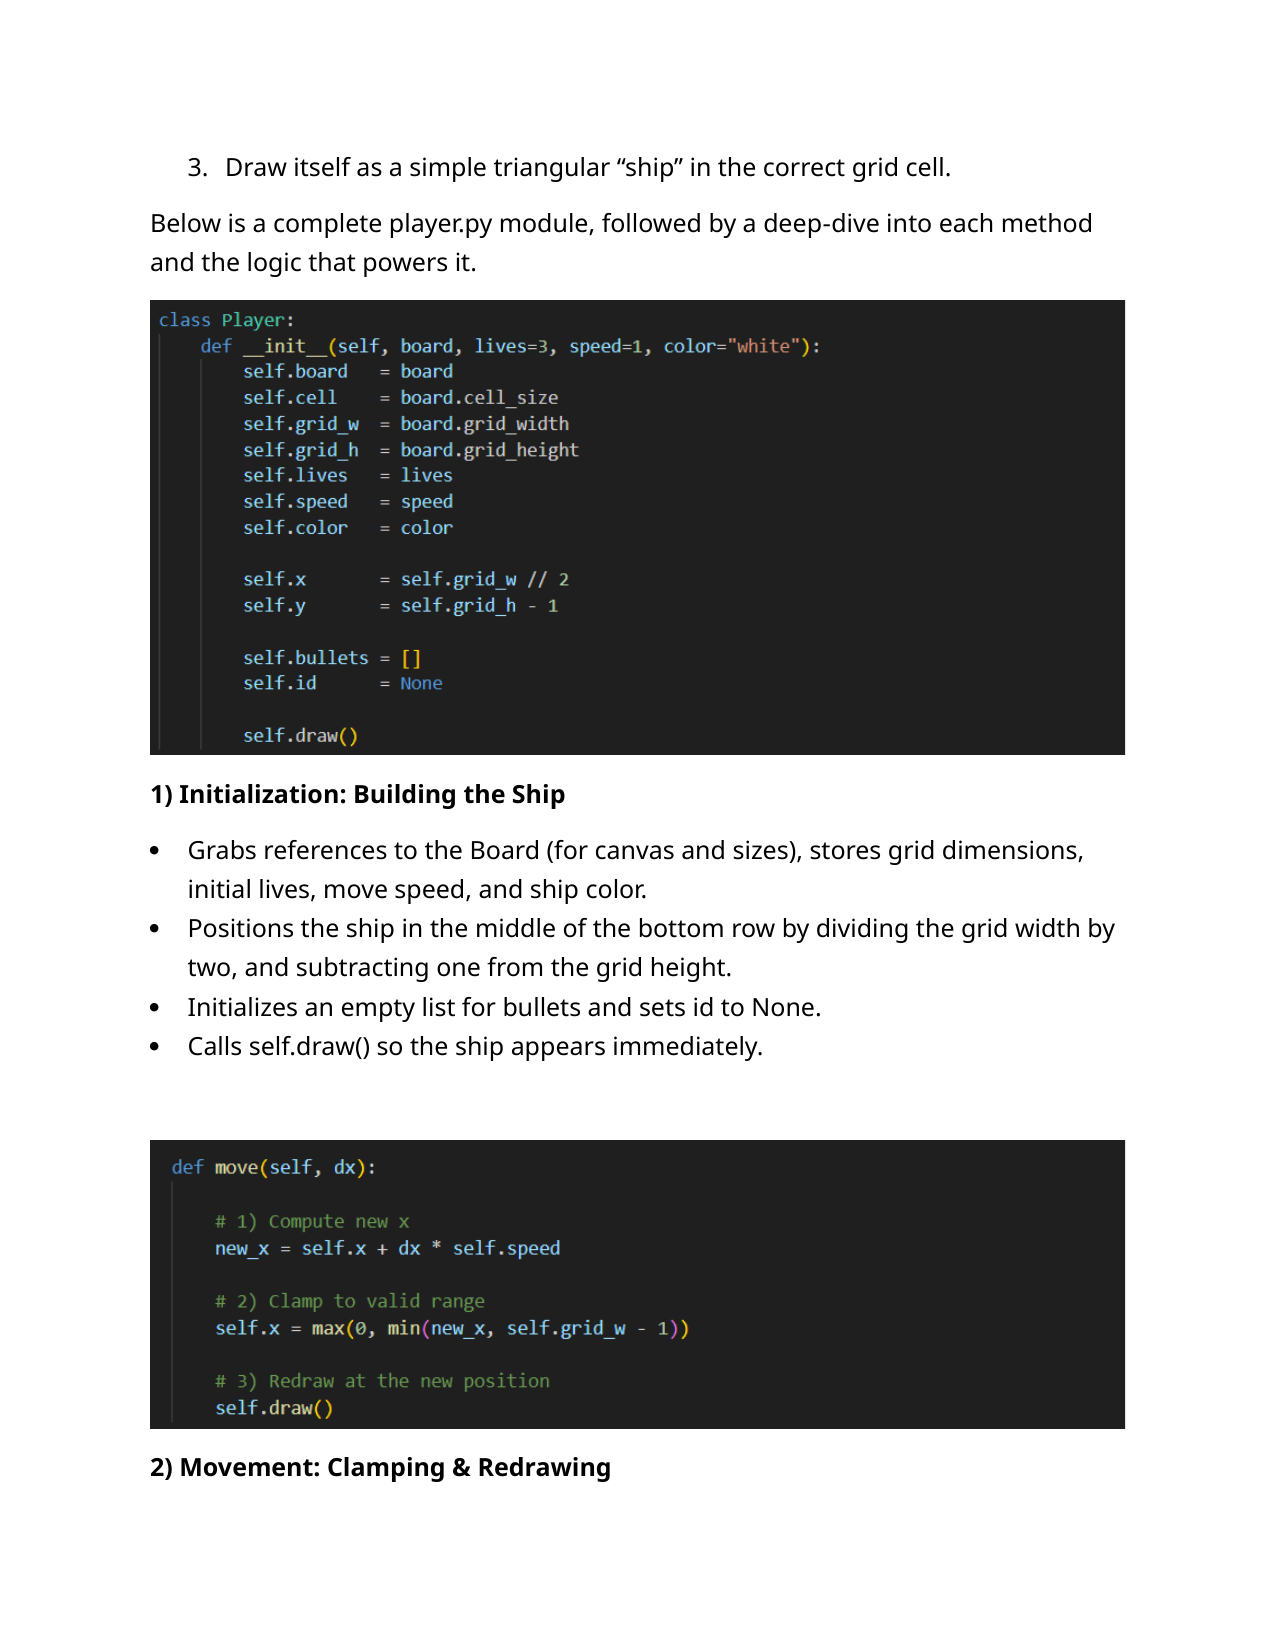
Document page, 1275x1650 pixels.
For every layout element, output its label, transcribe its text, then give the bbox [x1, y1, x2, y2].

list Grabs references to the Board (for canvas and sizes), stores grid dimensions, initial lives, move speed, and ship color. [150, 833, 1125, 906]
text 1) Initialization: Building the Ship [150, 777, 1125, 811]
list Draw itself as a simple triangular “ship” in the correct grid cell. [187, 150, 1125, 184]
picture [150, 300, 1125, 755]
text Below is a complete player.py module, followed by a deep‐dive into each method and the logic that powers it. [150, 206, 1125, 279]
text 2) Movement: Clamping & Redrawing [150, 1450, 1125, 1484]
list Initializes an empty list for bullets and sets id to None. [150, 989, 1125, 1023]
list Calls self.draw() so the ship appears immediately. [150, 1028, 1125, 1062]
picture [150, 1140, 1125, 1429]
list Positions the ship in the middle of the bottom row by dividing the grid width by two, and subtracting one from the grid height. [150, 911, 1125, 984]
